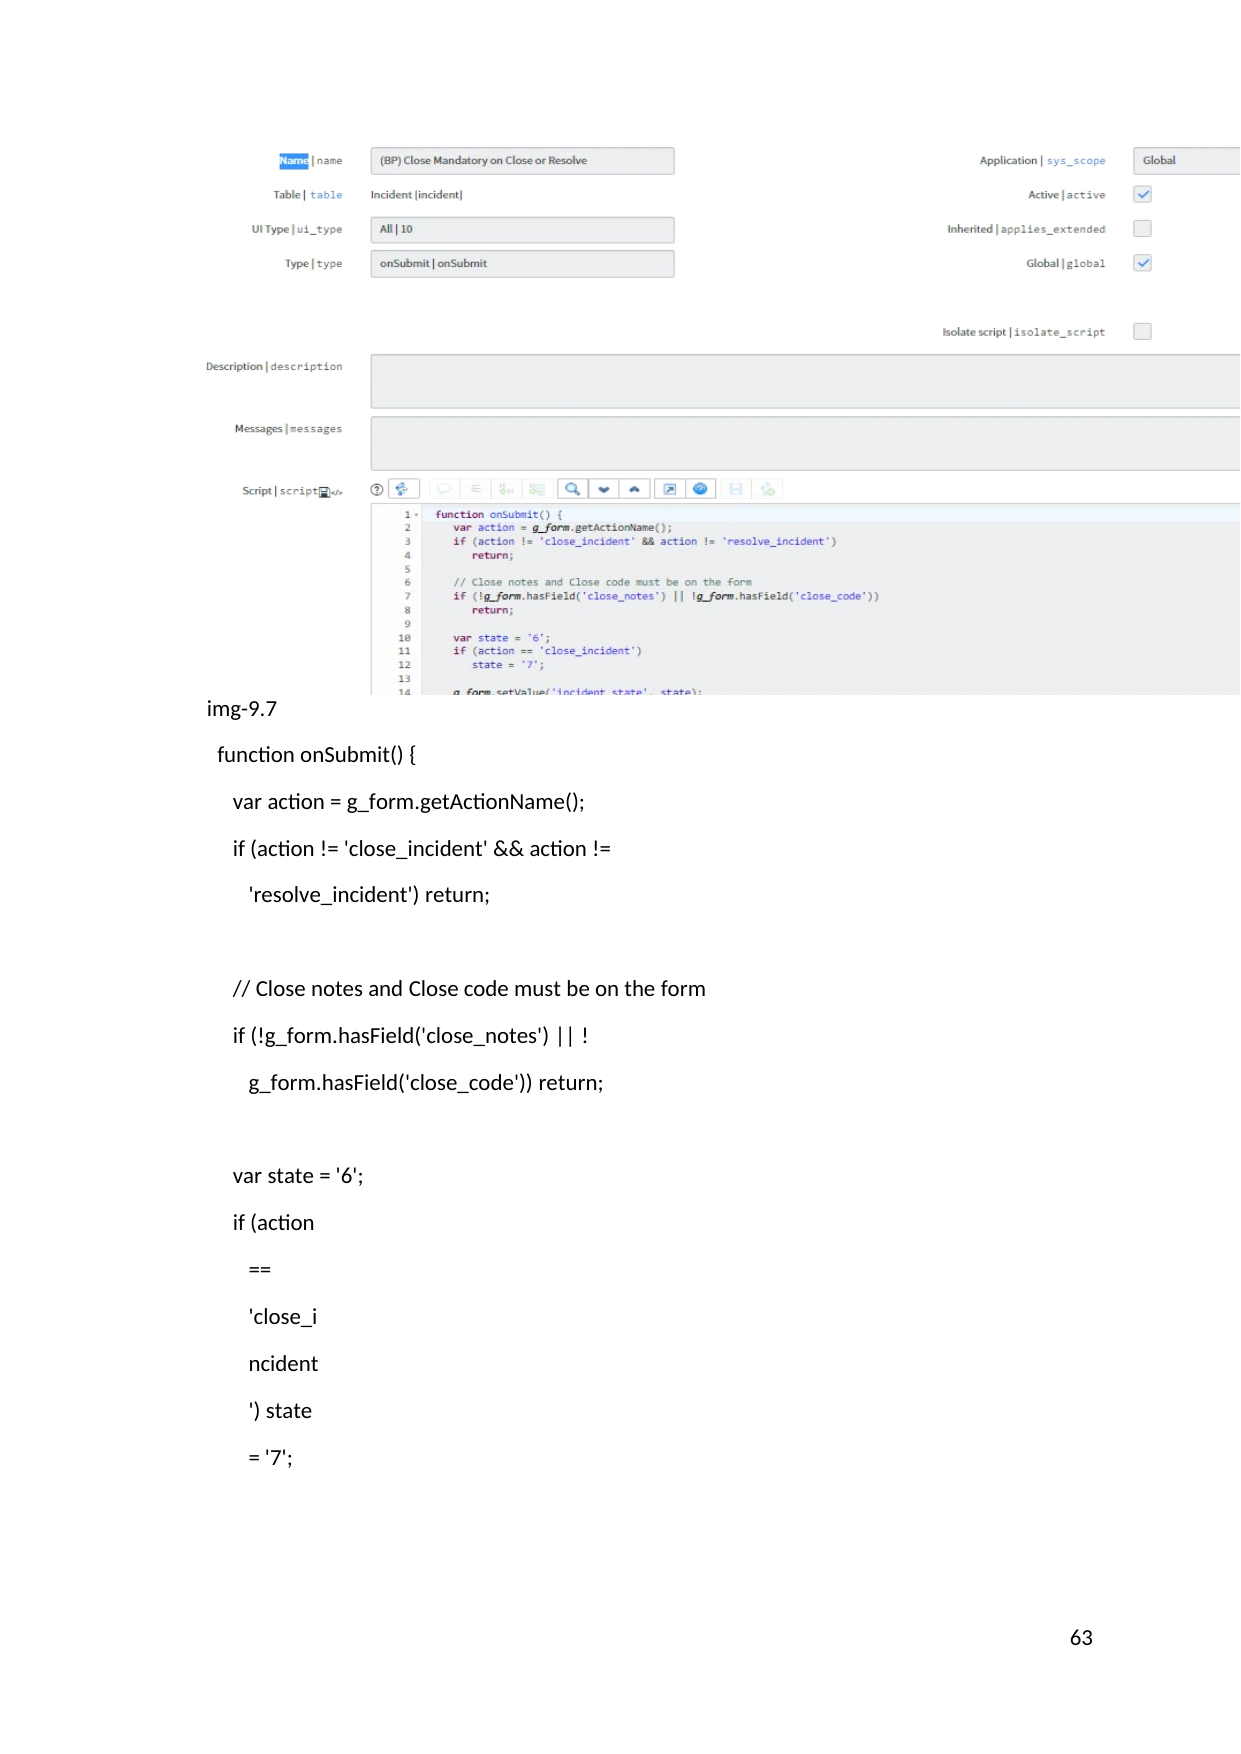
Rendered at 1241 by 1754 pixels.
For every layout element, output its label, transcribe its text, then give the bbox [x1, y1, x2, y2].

text var action = g_form.getActionName(); [233, 787, 1093, 815]
text function onSubmit() { [217, 740, 1093, 768]
text var state = '6'; [233, 1161, 1093, 1189]
text if (action != 'close_incident' && action != 'resolve_incident') return; [233, 834, 612, 908]
text if (action == 'close_incident') state = '7'; [233, 1208, 323, 1471]
text // Close notes and Close code must be on the form [233, 974, 1093, 1002]
text if (!g_form.hasField('close_notes') || !g_form.hasField('close_code')) return; [233, 1021, 742, 1096]
text img-9.7 [207, 695, 1093, 722]
picture [206, 147, 1241, 695]
